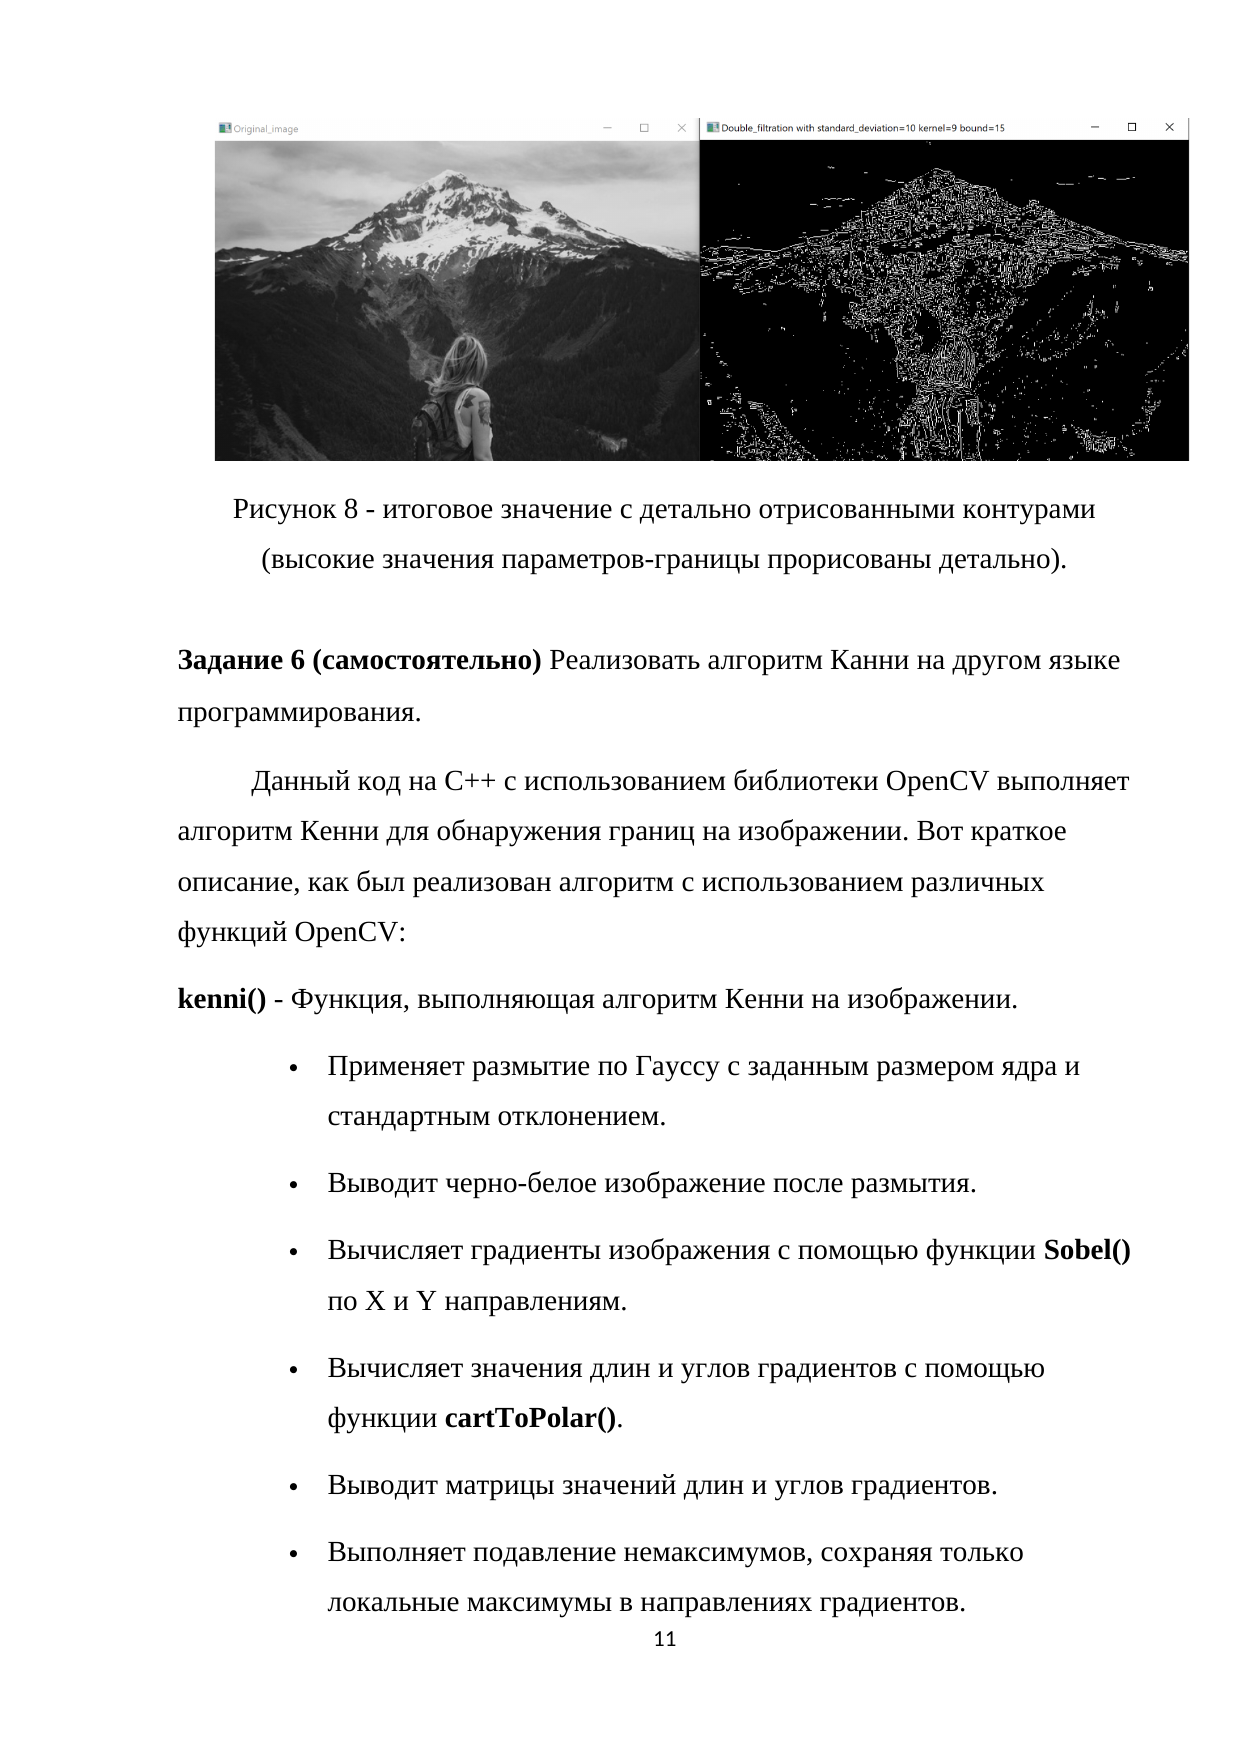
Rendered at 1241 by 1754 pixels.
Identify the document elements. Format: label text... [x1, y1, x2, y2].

list Выводит матрицы значений длин и углов градиентов. [290, 1467, 1152, 1501]
text Данный код на C++ с использованием библиотеки OpenCV выполняет алгоритм Кенни для обнаружения границ на изображении. Вот краткое описание, как был реализован алгоритм с использованием различных функций OpenCV: [177, 763, 1152, 948]
list Выполняет подавление немаксимумов, сохраняя только локальные максимумы в направлениях градиентов. [290, 1534, 1152, 1618]
picture [214, 118, 1190, 461]
text Задание 6 (самостоятельно) Реализовать алгоритм Канни на другом языке программирования. [177, 642, 1152, 729]
text Рисунок 8 - итоговое значение с детально отрисованными контурами [177, 491, 1152, 524]
text kenni() - Функция, выполняющая алгоритм Кенни на изображении. [177, 981, 1152, 1015]
list Вычисляет градиенты изображения с помощью функции Sobel() по X и Y направлениям. [290, 1232, 1152, 1316]
list Выводит черно-белое изображение после размытия. [290, 1165, 1152, 1199]
text (высокие значения параметров-границы прорисованы детально). [177, 541, 1152, 575]
list Применяет размытие по Гауссу с заданным размером ядра и стандартным отклонением. [290, 1048, 1152, 1132]
list Вычисляет значения длин и углов градиентов с помощью функции cartToPolar(). [290, 1350, 1152, 1433]
